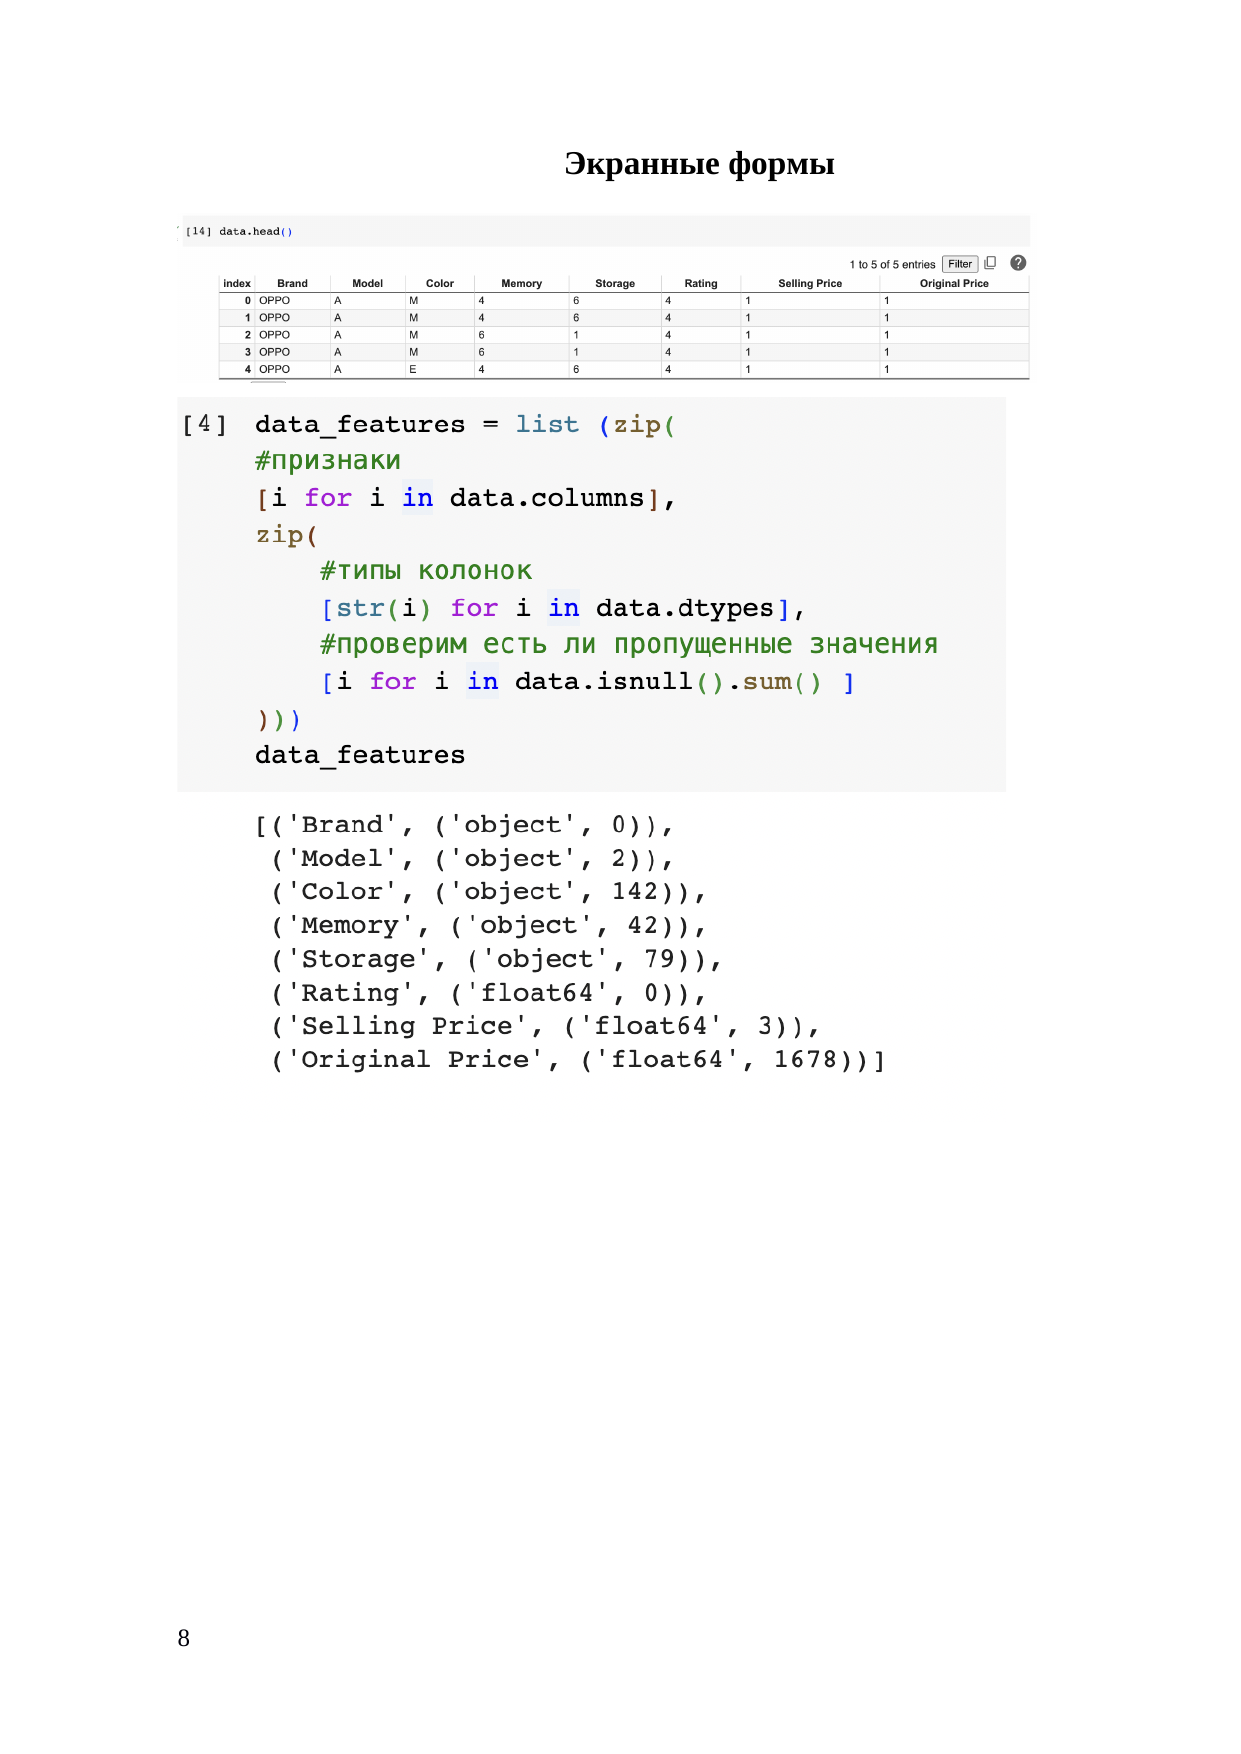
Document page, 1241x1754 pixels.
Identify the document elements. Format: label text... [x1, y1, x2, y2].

picture [177, 213, 1038, 383]
picture [177, 397, 1007, 1122]
text Экранные формы [252, 143, 1146, 181]
